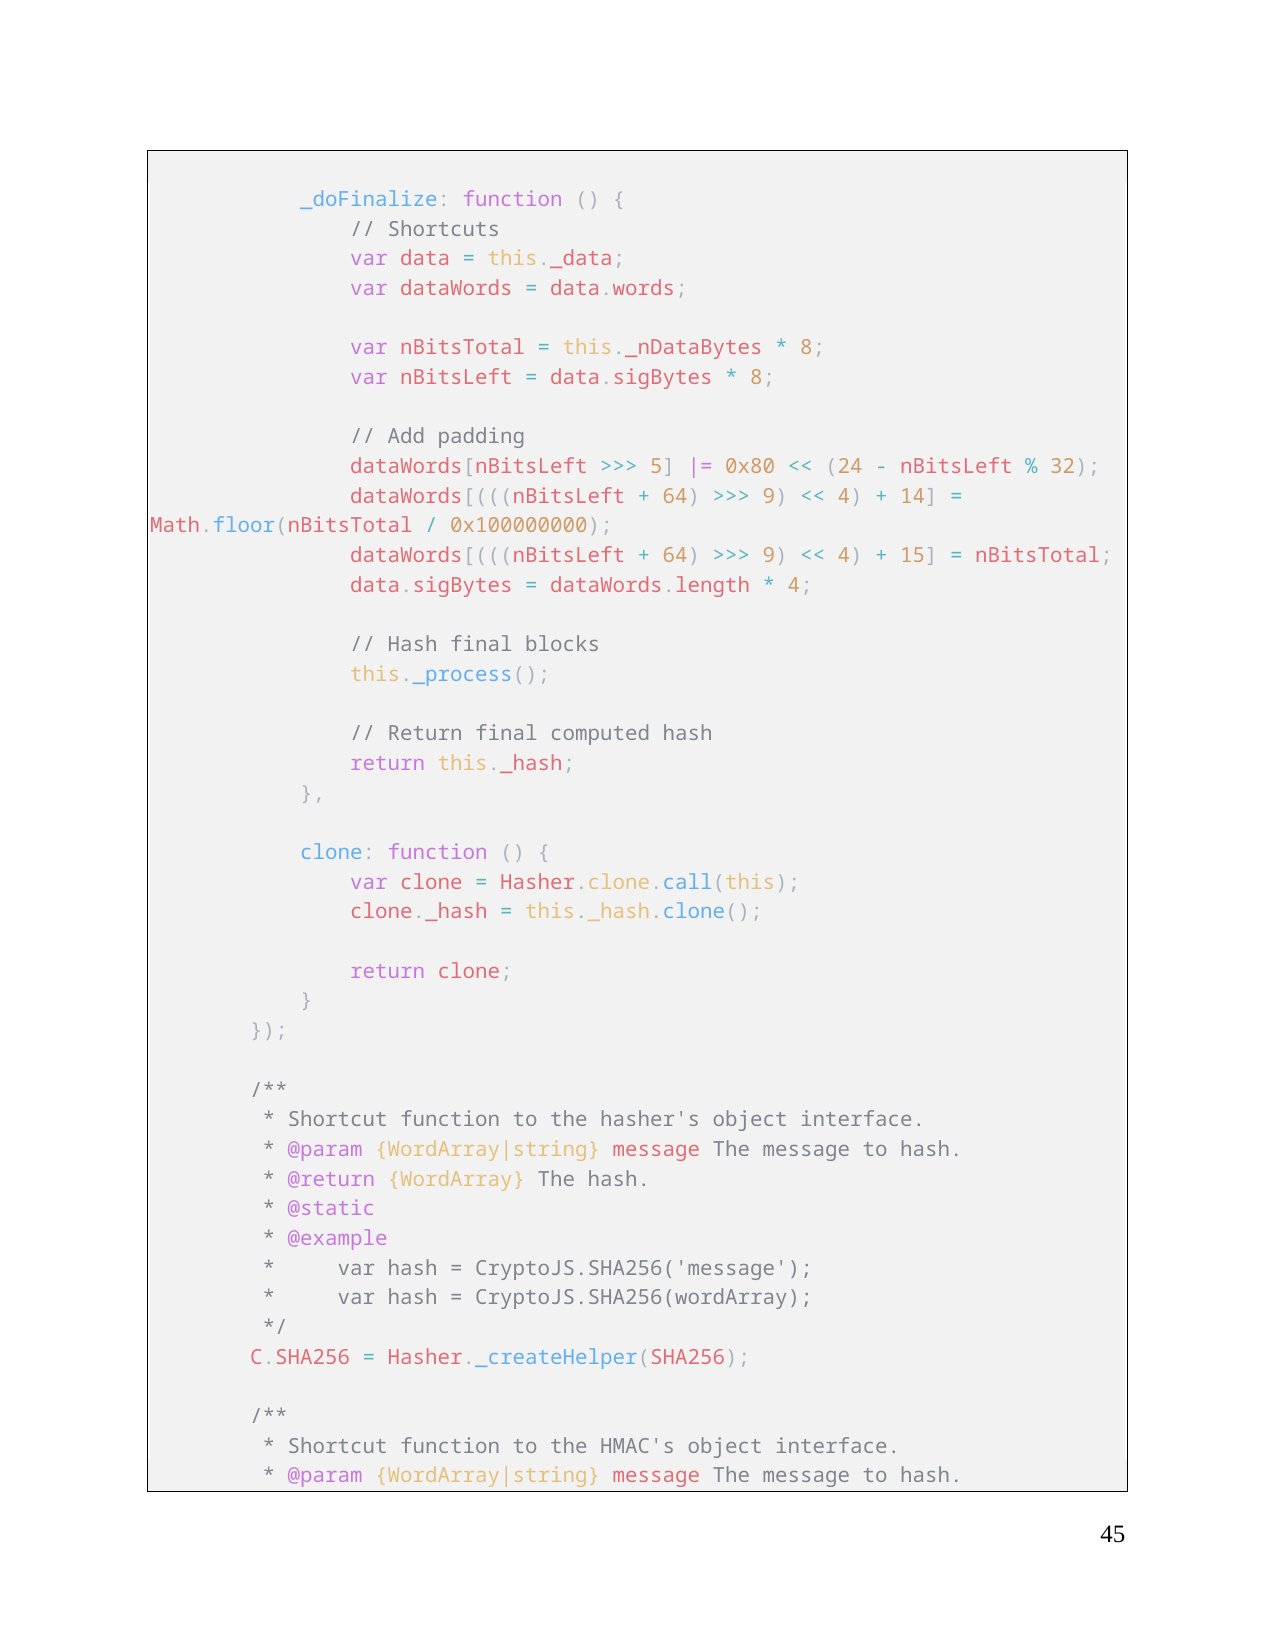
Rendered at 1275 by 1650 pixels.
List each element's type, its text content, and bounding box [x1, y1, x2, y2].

text var nBitsTotal = this._nDataBytes * 8; [150, 331, 1125, 361]
text * @param {WordArray|string} message The message to hash. [148, 1456, 1127, 1491]
text var dataWords = data.words; [150, 272, 1125, 302]
text /** [150, 1073, 1125, 1103]
text * @param {WordArray|string} message The message to hash. [150, 1133, 1125, 1162]
text // Shortcuts [150, 212, 1125, 242]
text // Hash final blocks [150, 628, 1125, 658]
text var data = this._data; [150, 242, 1125, 272]
text }); [150, 1014, 1125, 1044]
text clone: function () { [150, 836, 1125, 866]
text }, [150, 777, 1125, 806]
text return clone; [150, 955, 1125, 984]
text // Add padding [150, 420, 1125, 450]
text * Shortcut function to the HMAC's object interface. [150, 1430, 1125, 1456]
text * var hash = CryptoJS.SHA256(wordArray); [150, 1281, 1125, 1311]
text this._process(); [150, 658, 1125, 687]
text * @return {WordArray} The hash. [150, 1162, 1125, 1192]
text dataWords[nBitsLeft >>> 5] |= 0x80 << (24 - nBitsLeft % 32); [150, 450, 1125, 480]
text dataWords[(((nBitsLeft + 64) >>> 9) << 4) + 15] = nBitsTotal; [150, 539, 1125, 569]
text * @example [150, 1222, 1125, 1252]
text C.SHA256 = Hasher._createHelper(SHA256); [150, 1341, 1125, 1370]
text } [150, 984, 1125, 1014]
text var clone = Hasher.clone.call(this); [150, 866, 1125, 895]
text */ [150, 1311, 1125, 1341]
text clone._hash = this._hash.clone(); [150, 895, 1125, 925]
text _doFinalize: function () { [150, 183, 1125, 212]
text * Shortcut function to the hasher's object interface. [150, 1103, 1125, 1133]
text data.sigBytes = dataWords.length * 4; [150, 569, 1125, 598]
text * var hash = CryptoJS.SHA256('message'); [150, 1252, 1125, 1281]
text // Return final computed hash [150, 717, 1125, 747]
text return this._hash; [150, 747, 1125, 777]
text /** [150, 1400, 1125, 1430]
text dataWords[(((nBitsLeft + 64) >>> 9) << 4) + 14] = Math.floor(nBitsTotal / 0x100000000); [150, 480, 1125, 539]
text var nBitsLeft = data.sigBytes * 8; [150, 361, 1125, 391]
text * @static [150, 1192, 1125, 1222]
